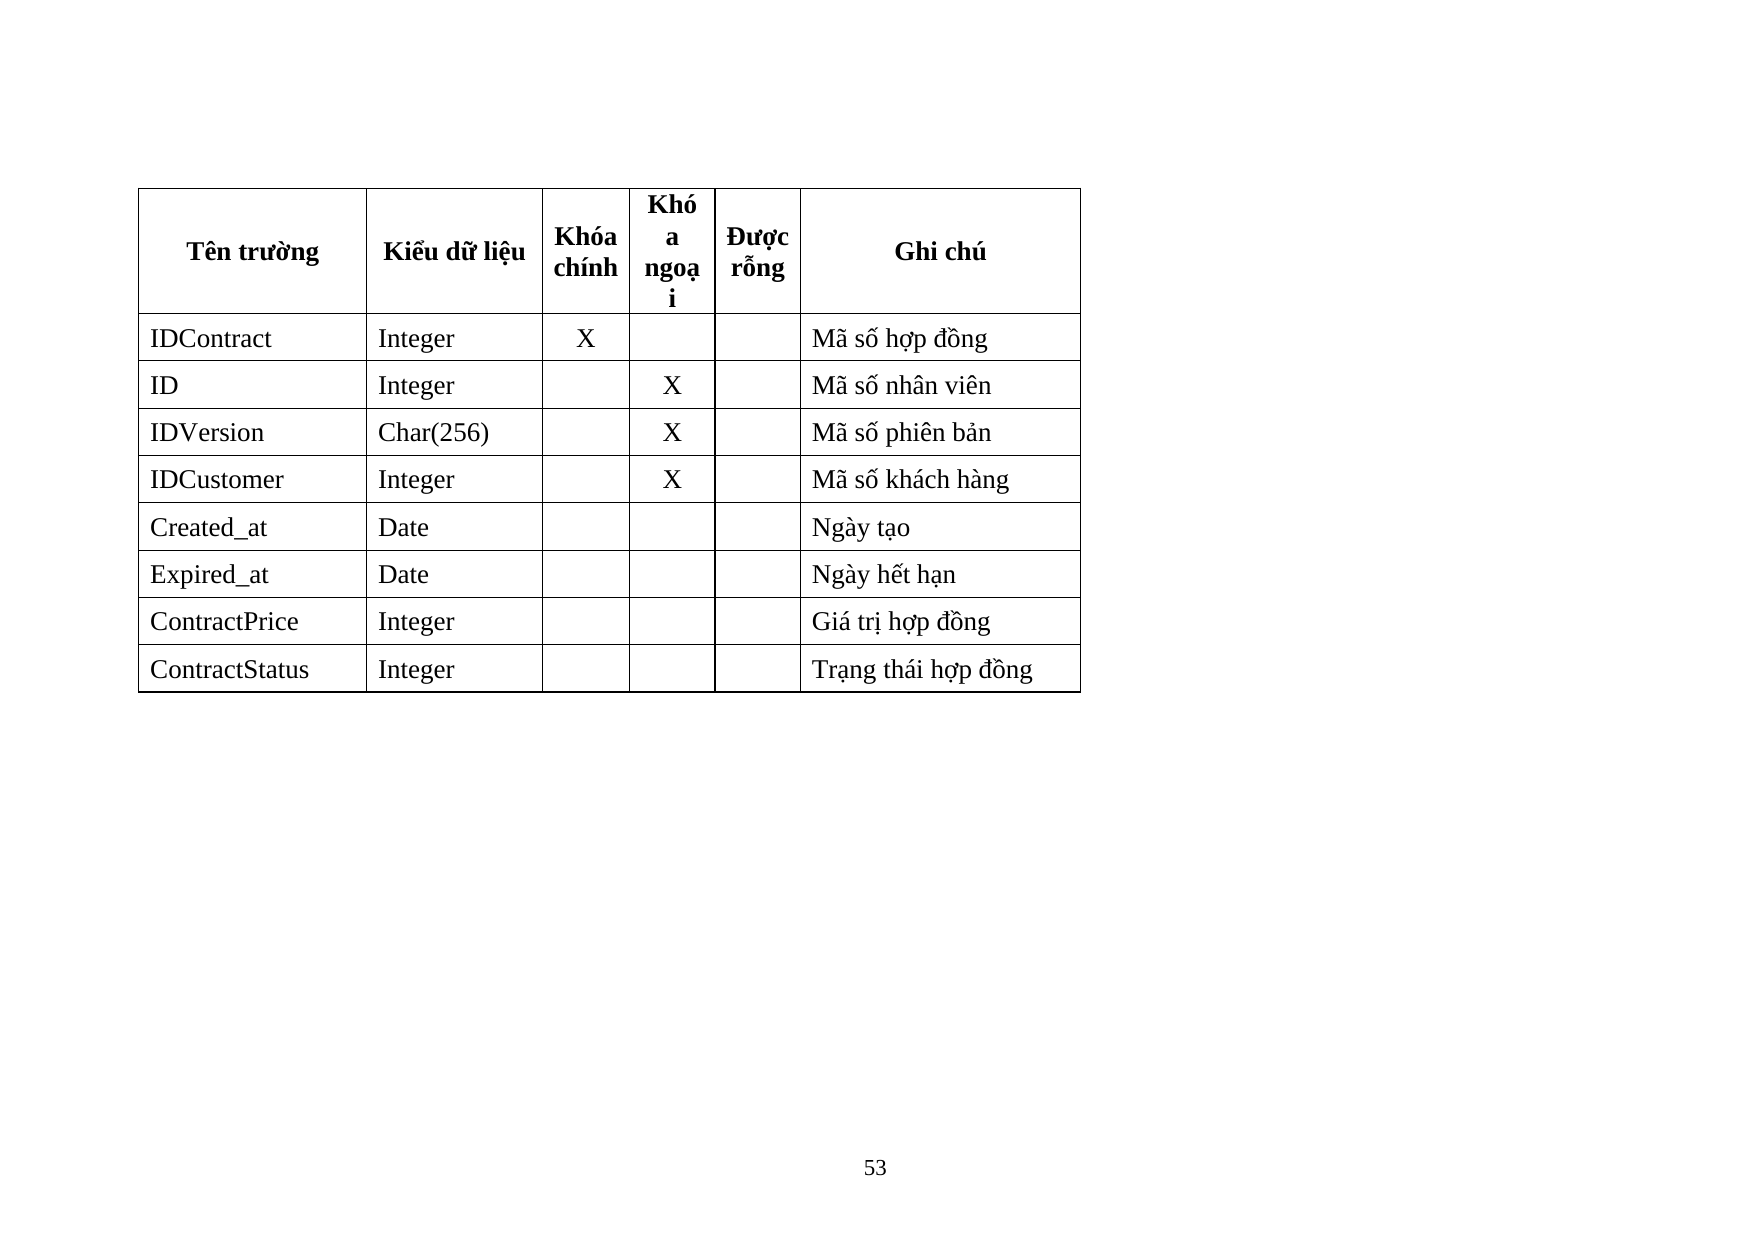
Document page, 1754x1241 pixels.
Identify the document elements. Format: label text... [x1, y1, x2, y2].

table_cell Date [367, 551, 542, 597]
table_cell Ngày hết hạn [801, 551, 1080, 597]
table_cell [716, 314, 800, 360]
table_cell Mã số hợp đồng [801, 314, 1080, 360]
table_cell [716, 551, 800, 597]
table_cell Date [367, 503, 542, 549]
table_cell [716, 645, 800, 691]
table_header Được rỗng [716, 189, 800, 313]
table_cell [716, 456, 800, 502]
table_cell ID [139, 361, 366, 408]
table_cell [716, 598, 800, 644]
table_cell [716, 503, 800, 549]
table_cell Integer [367, 598, 542, 644]
table_cell ContractPrice [139, 598, 366, 644]
table_cell [630, 598, 714, 644]
table_cell Trạng thái hợp đồng [801, 645, 1080, 691]
table_cell Giá trị hợp đồng [801, 598, 1080, 644]
table_cell [630, 645, 714, 691]
table_cell [543, 409, 629, 455]
table_cell IDContract [139, 314, 366, 360]
table_header Khóa ngoại [630, 189, 714, 313]
table_cell Mã số phiên bản [801, 409, 1080, 455]
table_cell Integer [367, 314, 542, 360]
table_cell [543, 598, 629, 644]
table_cell [543, 361, 629, 408]
table_cell [630, 551, 714, 597]
table_cell [630, 503, 714, 549]
table_cell [543, 551, 629, 597]
table_cell [716, 409, 800, 455]
table_header Kiểu dữ liệu [367, 189, 542, 313]
table_cell [543, 456, 629, 502]
table_cell Expired_at [139, 551, 366, 597]
table_cell Mã số khách hàng [801, 456, 1080, 502]
table_cell Mã số nhân viên [801, 361, 1080, 408]
table_cell Integer [367, 645, 542, 691]
table_cell IDVersion [139, 409, 366, 455]
table_cell Char(256) [367, 409, 542, 455]
table_cell X [630, 361, 714, 408]
table_cell [543, 503, 629, 549]
table_cell [543, 645, 629, 691]
table_cell X [630, 409, 714, 455]
table_header Khóa chính [543, 189, 629, 313]
table_cell Created_at [139, 503, 366, 549]
table_cell IDCustomer [139, 456, 366, 502]
table_cell Integer [367, 361, 542, 408]
table_cell Ngày tạo [801, 503, 1080, 549]
table_cell X [630, 456, 714, 502]
table_header Ghi chú [801, 189, 1080, 313]
table_cell [716, 361, 800, 408]
table_header Tên trường [139, 189, 366, 313]
table_cell ContractStatus [139, 645, 366, 691]
table_cell [630, 314, 714, 360]
table_cell Integer [367, 456, 542, 502]
table_cell X [543, 314, 629, 360]
